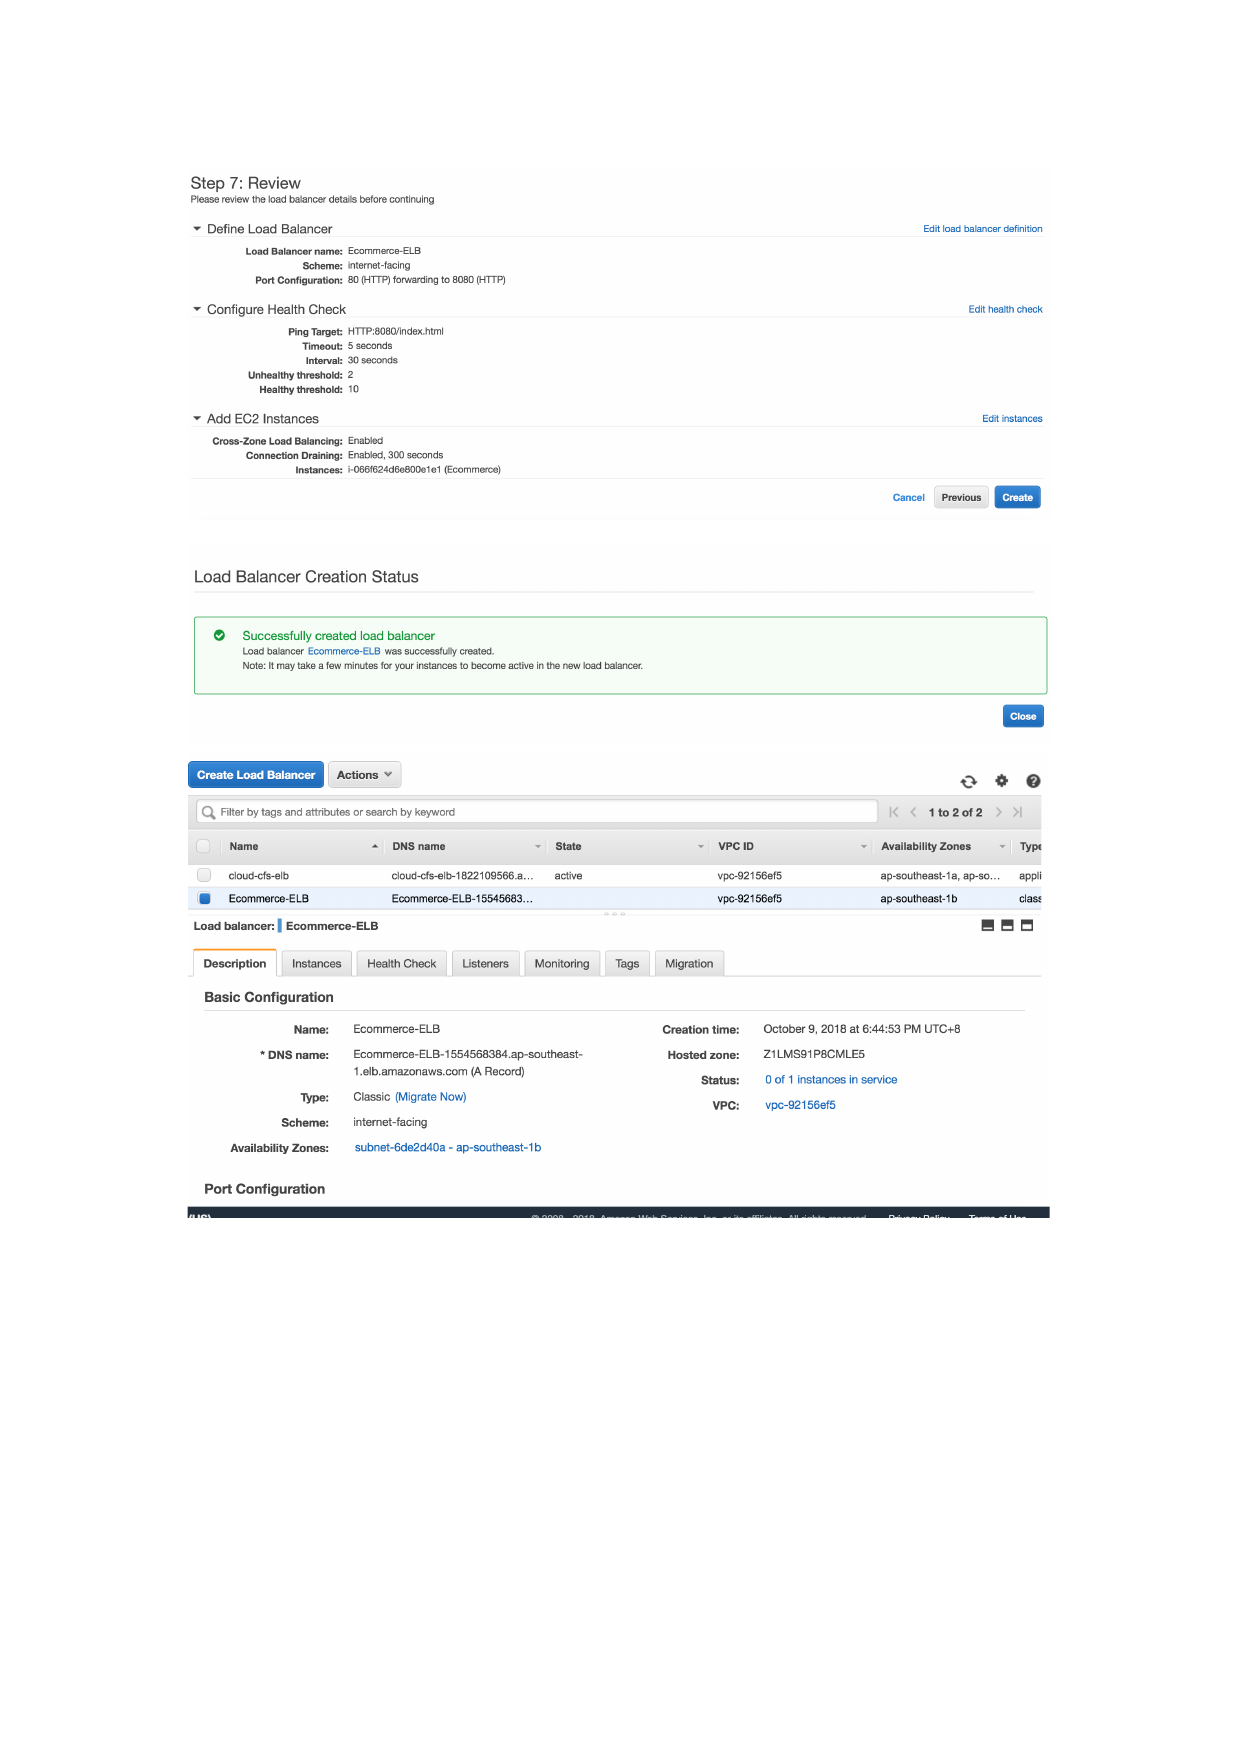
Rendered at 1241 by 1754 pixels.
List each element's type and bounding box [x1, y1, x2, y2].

picture [187, 168, 1052, 520]
picture [187, 543, 1052, 743]
picture [187, 752, 1050, 1218]
